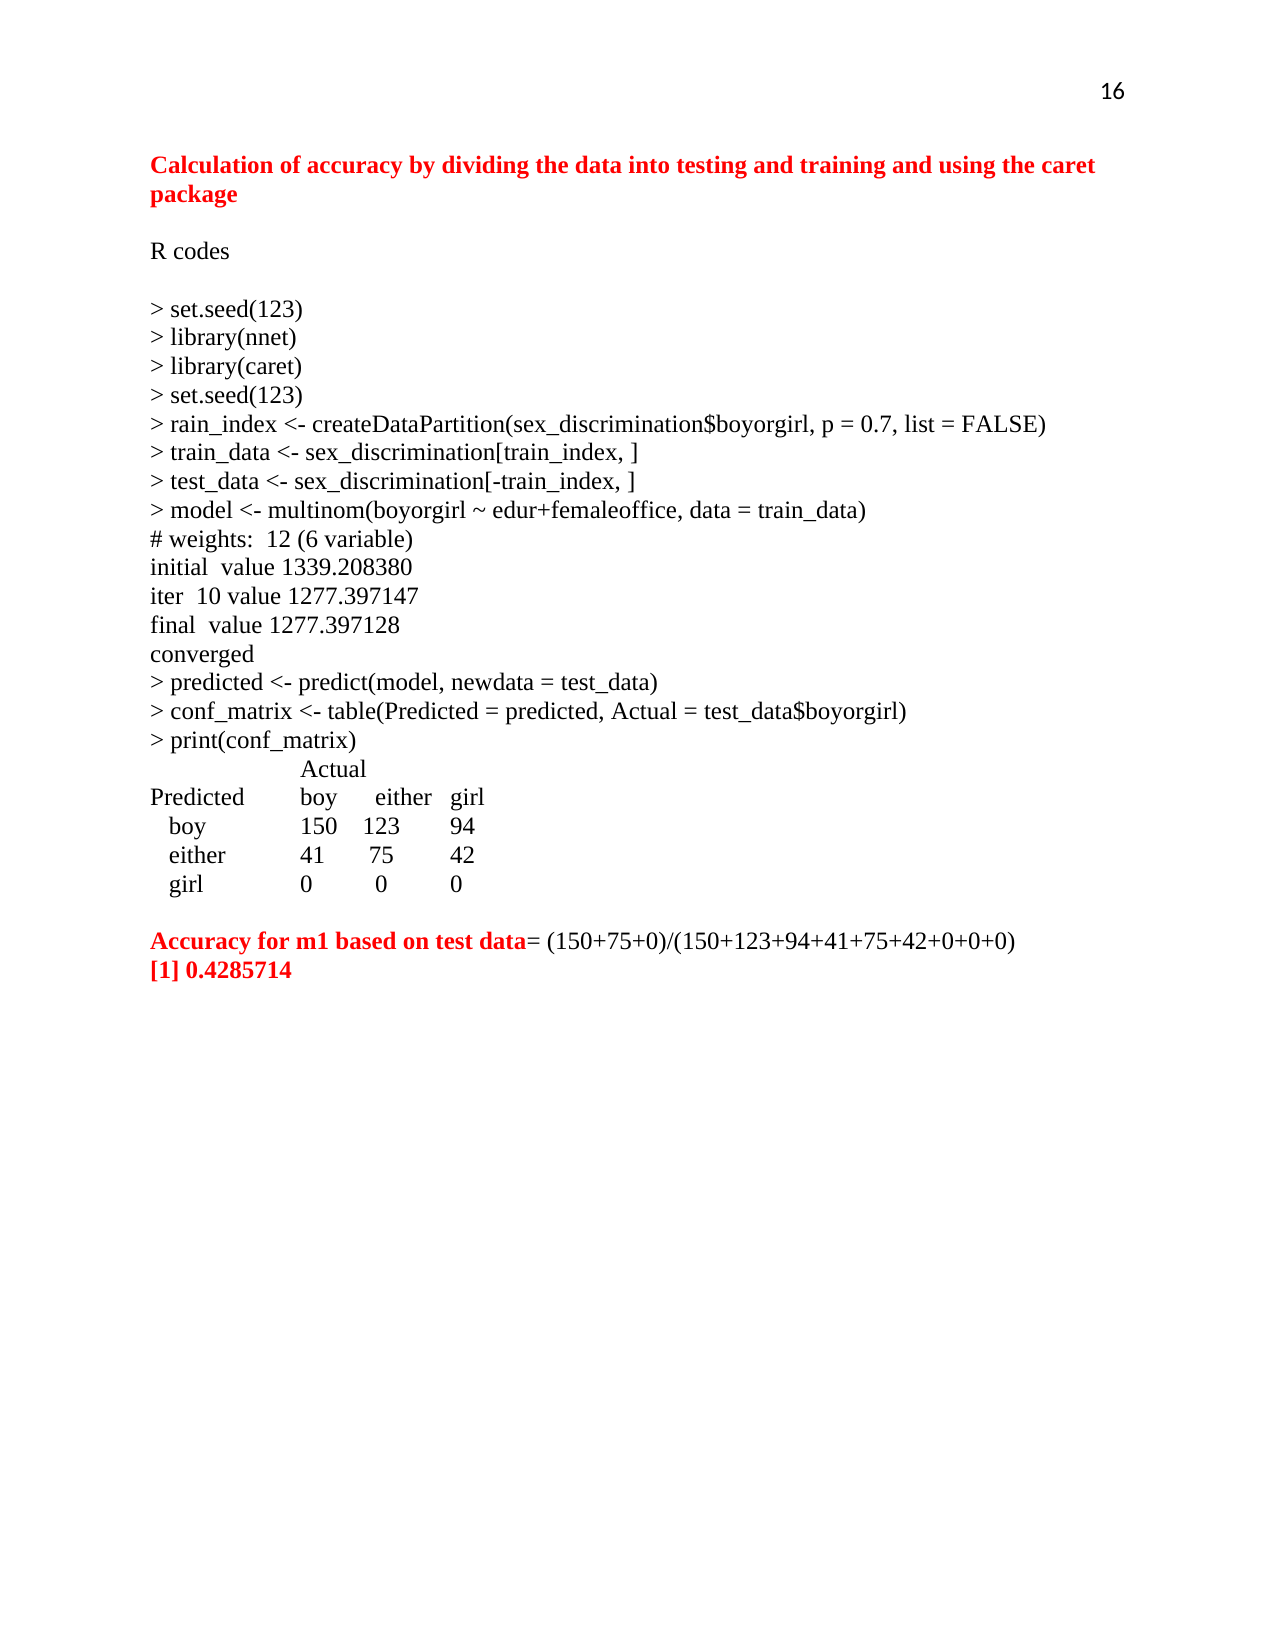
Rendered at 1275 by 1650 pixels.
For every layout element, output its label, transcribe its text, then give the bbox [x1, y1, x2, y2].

text Calculation of accuracy by dividing the data into testing and training and using the caret package [150, 150, 1125, 207]
text > train_data <- sex_discrimination[train_index, ] [150, 437, 1125, 466]
text > conf_matrix <- table(Predicted = predicted, Actual = test_data$boyorgirl) [150, 696, 1125, 725]
text > set.seed(123) [150, 294, 1125, 322]
text boy 150 123 94 [150, 811, 1125, 840]
text final value 1277.397128 [150, 610, 1125, 639]
text # weights: 12 (6 variable) [150, 524, 1125, 552]
text iter 10 value 1277.397147 [150, 581, 1125, 610]
text R codes [150, 236, 1125, 265]
text > print(conf_matrix) [150, 725, 1125, 754]
text > predicted <- predict(model, newdata = test_data) [150, 667, 1125, 696]
text girl 0 0 0 [150, 869, 1125, 897]
text > test_data <- sex_discrimination[-train_index, ] [150, 466, 1125, 495]
text Accuracy for m1 based on test data= (150+75+0)/(150+123+94+41+75+42+0+0+0) [150, 926, 1125, 955]
text > set.seed(123) [150, 380, 1125, 409]
text Predicted boy either girl [150, 782, 1125, 811]
text [1] 0.4285714 [150, 955, 1125, 984]
text > rain_index <- createDataPartition(sex_discrimination$boyorgirl, p = 0.7, list = FALSE) [150, 409, 1125, 437]
text Actual [150, 754, 1125, 782]
text either 41 75 42 [150, 840, 1125, 869]
text > library(nnet) [150, 322, 1125, 351]
text > model <- multinom(boyorgirl ~ edur+femaleoffice, data = train_data) [150, 495, 1125, 524]
text converged [150, 639, 1125, 667]
text initial value 1339.208380 [150, 552, 1125, 581]
text > library(caret) [150, 351, 1125, 380]
